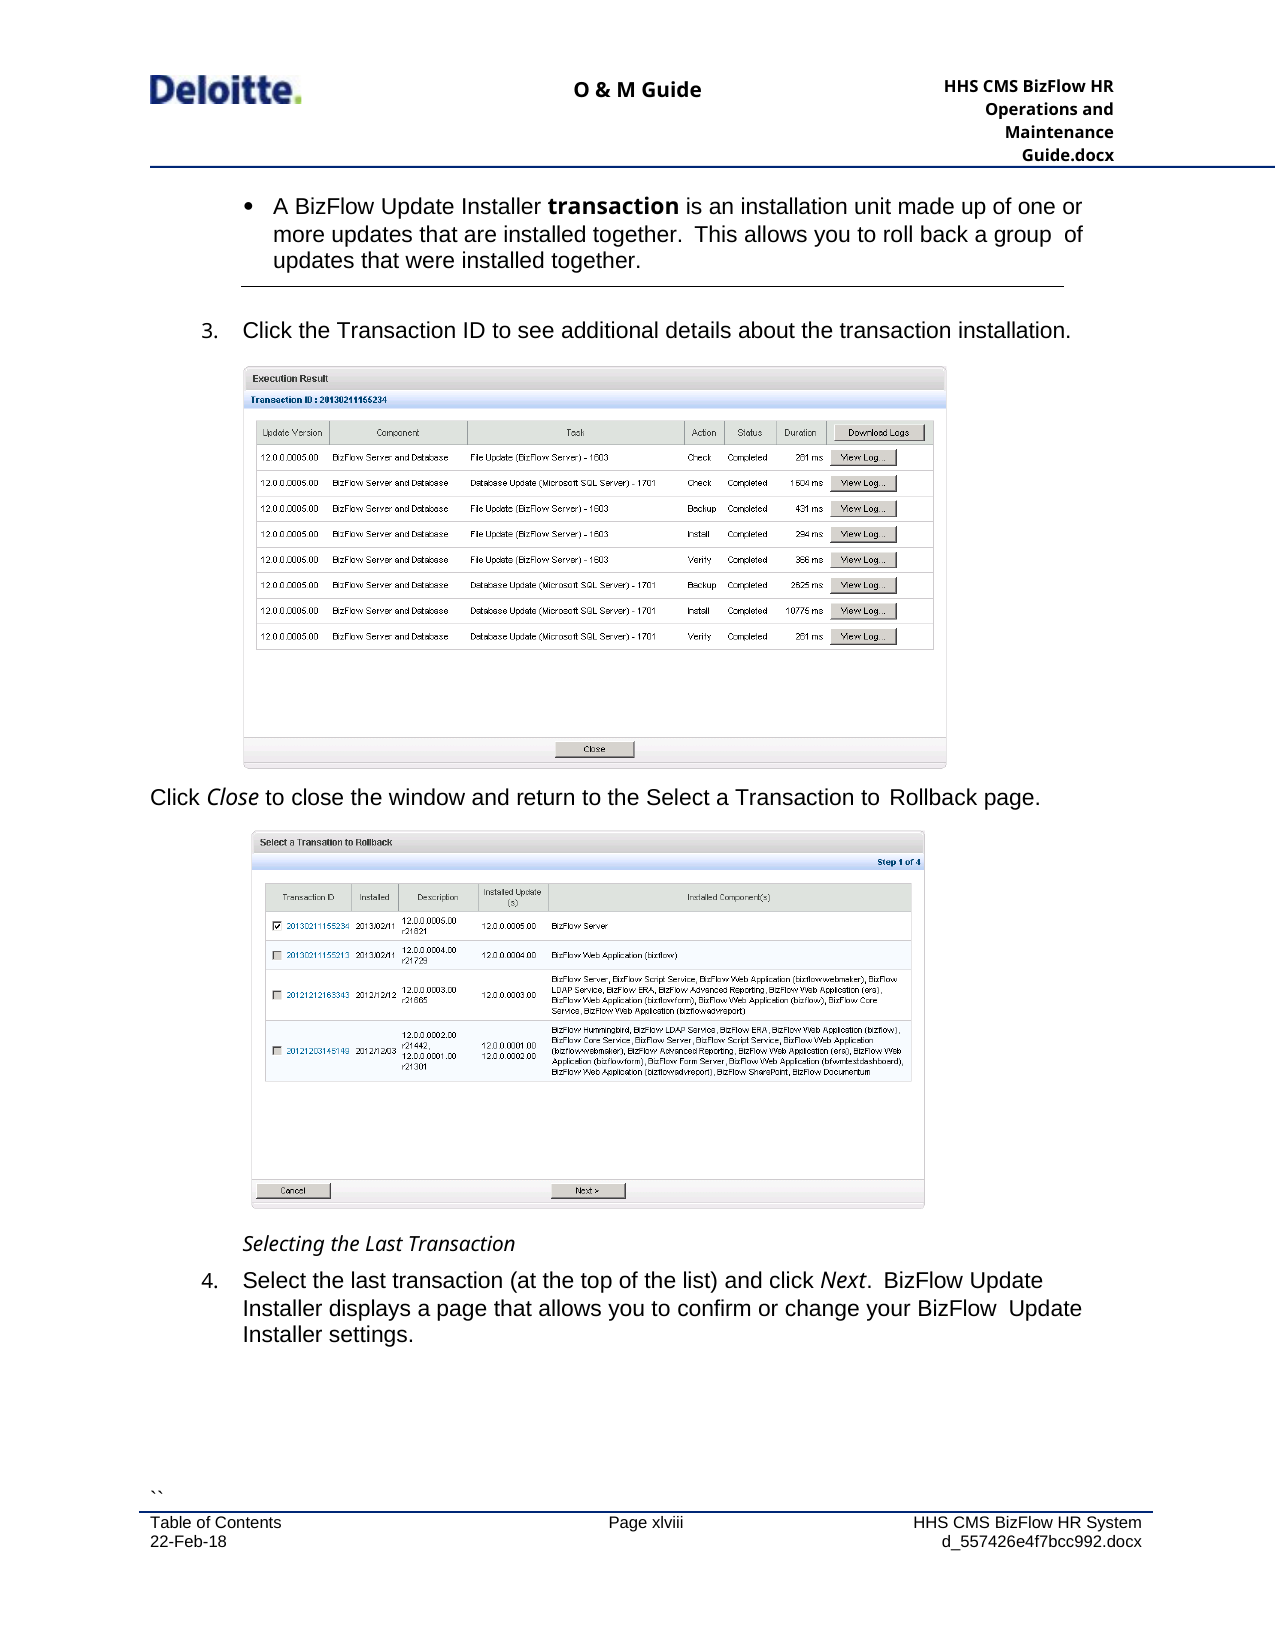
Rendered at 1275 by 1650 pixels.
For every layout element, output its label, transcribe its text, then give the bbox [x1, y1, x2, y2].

text Click Close to close the window and return to the Select a Transaction to Rollback page. [150, 780, 1134, 812]
list Select the last transaction (at the top of the list) and click Next. BizFlow Update Installer displays a page that allows you to confirm or change your BizFlow Update Installer settings. [201, 1263, 1134, 1347]
picture [150, 75, 302, 104]
text Selecting the Last Transaction [242, 1229, 1134, 1257]
list A BizFlow Update Installer transaction is an installation unit made up of one or more updates that are installed together. This allows you to roll back a group of updates that were installed together. [244, 190, 1134, 274]
list Click the Transaction ID to see additional details about the transaction installation. [201, 316, 1134, 345]
picture [245, 824, 933, 1215]
picture [236, 357, 954, 775]
